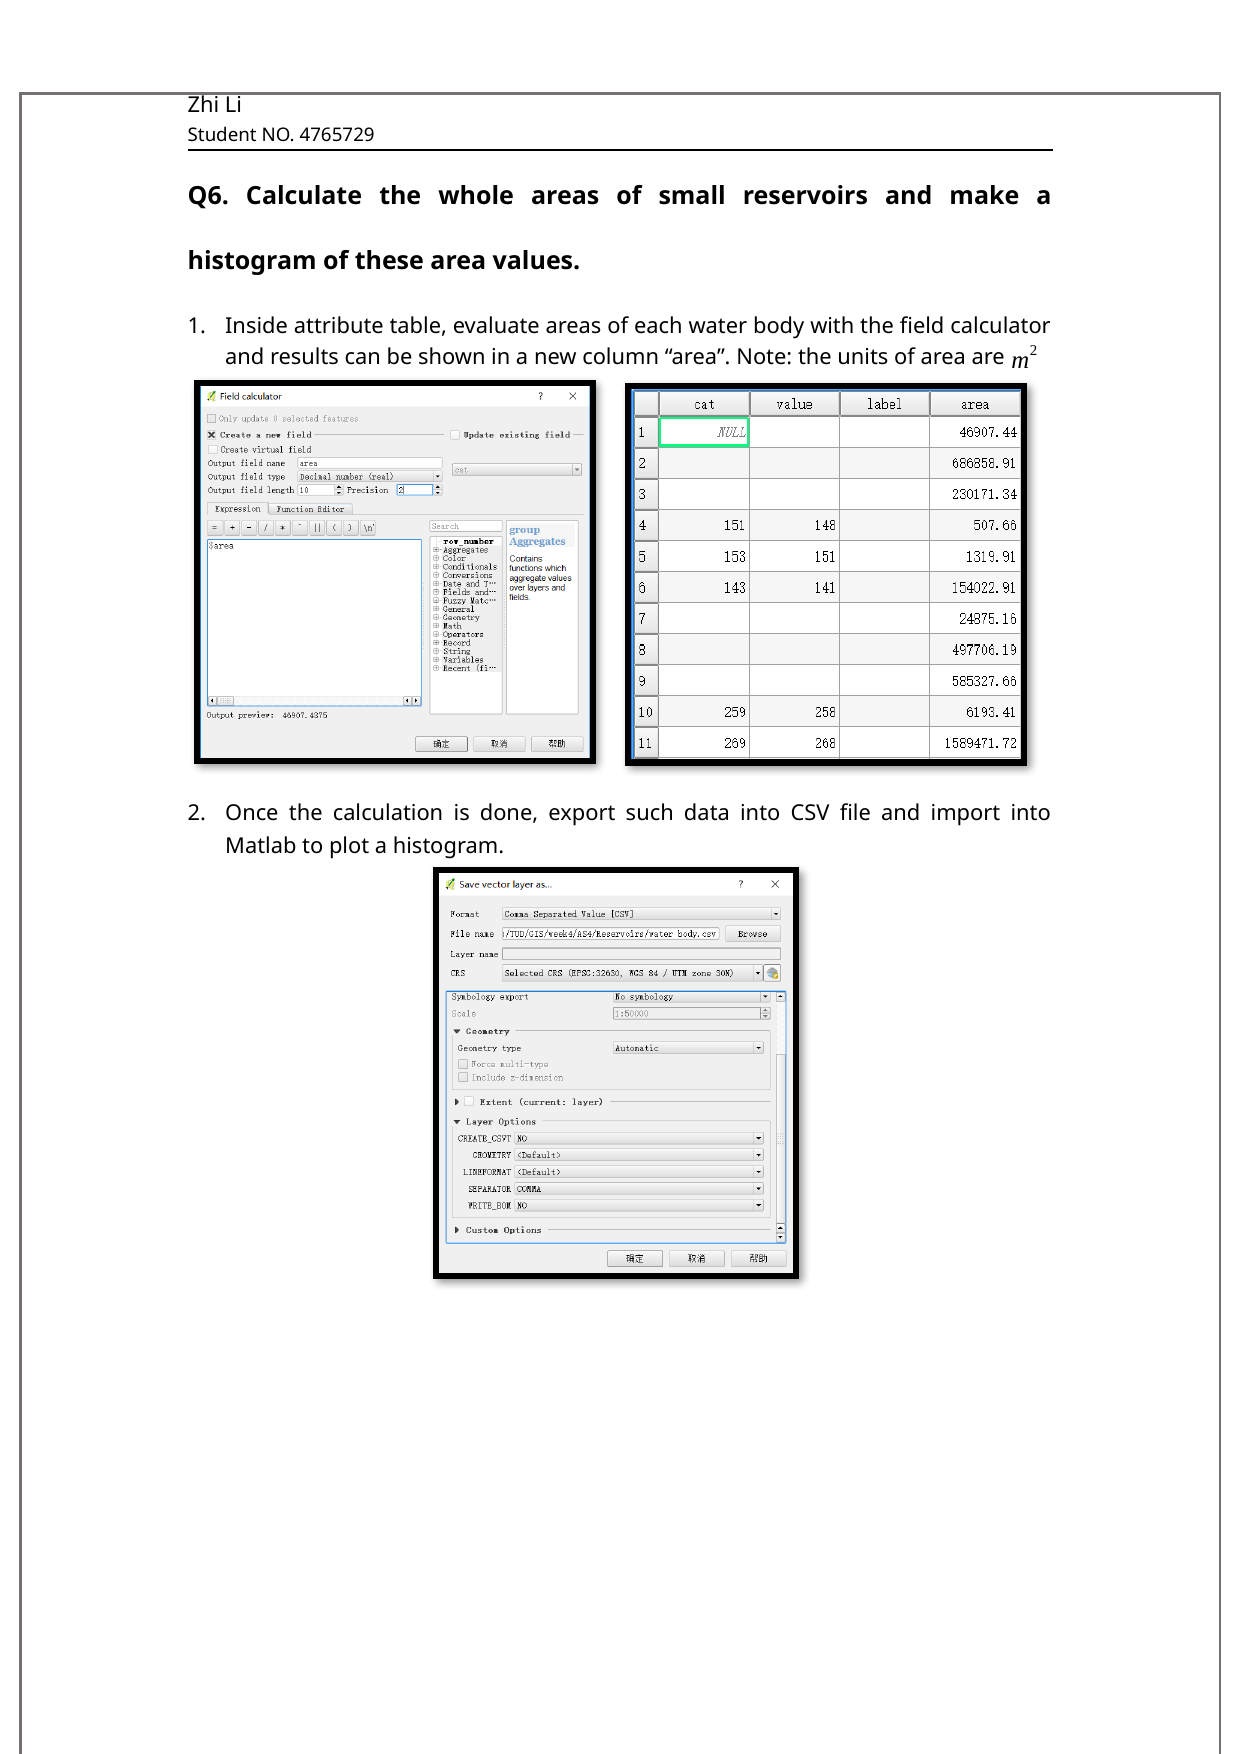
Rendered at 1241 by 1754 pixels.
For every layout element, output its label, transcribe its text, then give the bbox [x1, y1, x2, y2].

text Q6. Calculate the whole areas of small reservoirs and make a histogram of these area values. [187, 162, 1053, 292]
picture [439, 873, 793, 1273]
list Once the calculation is done, export such data into CSV file and import into Matlab to plot a histogram. [187, 796, 1053, 861]
picture [200, 386, 590, 758]
picture [631, 389, 1021, 759]
list Inside attribute table, evaluate areas of each water body with the field calculator and results can be shown in a new column “area”. Note: the units of area are [187, 308, 1053, 373]
